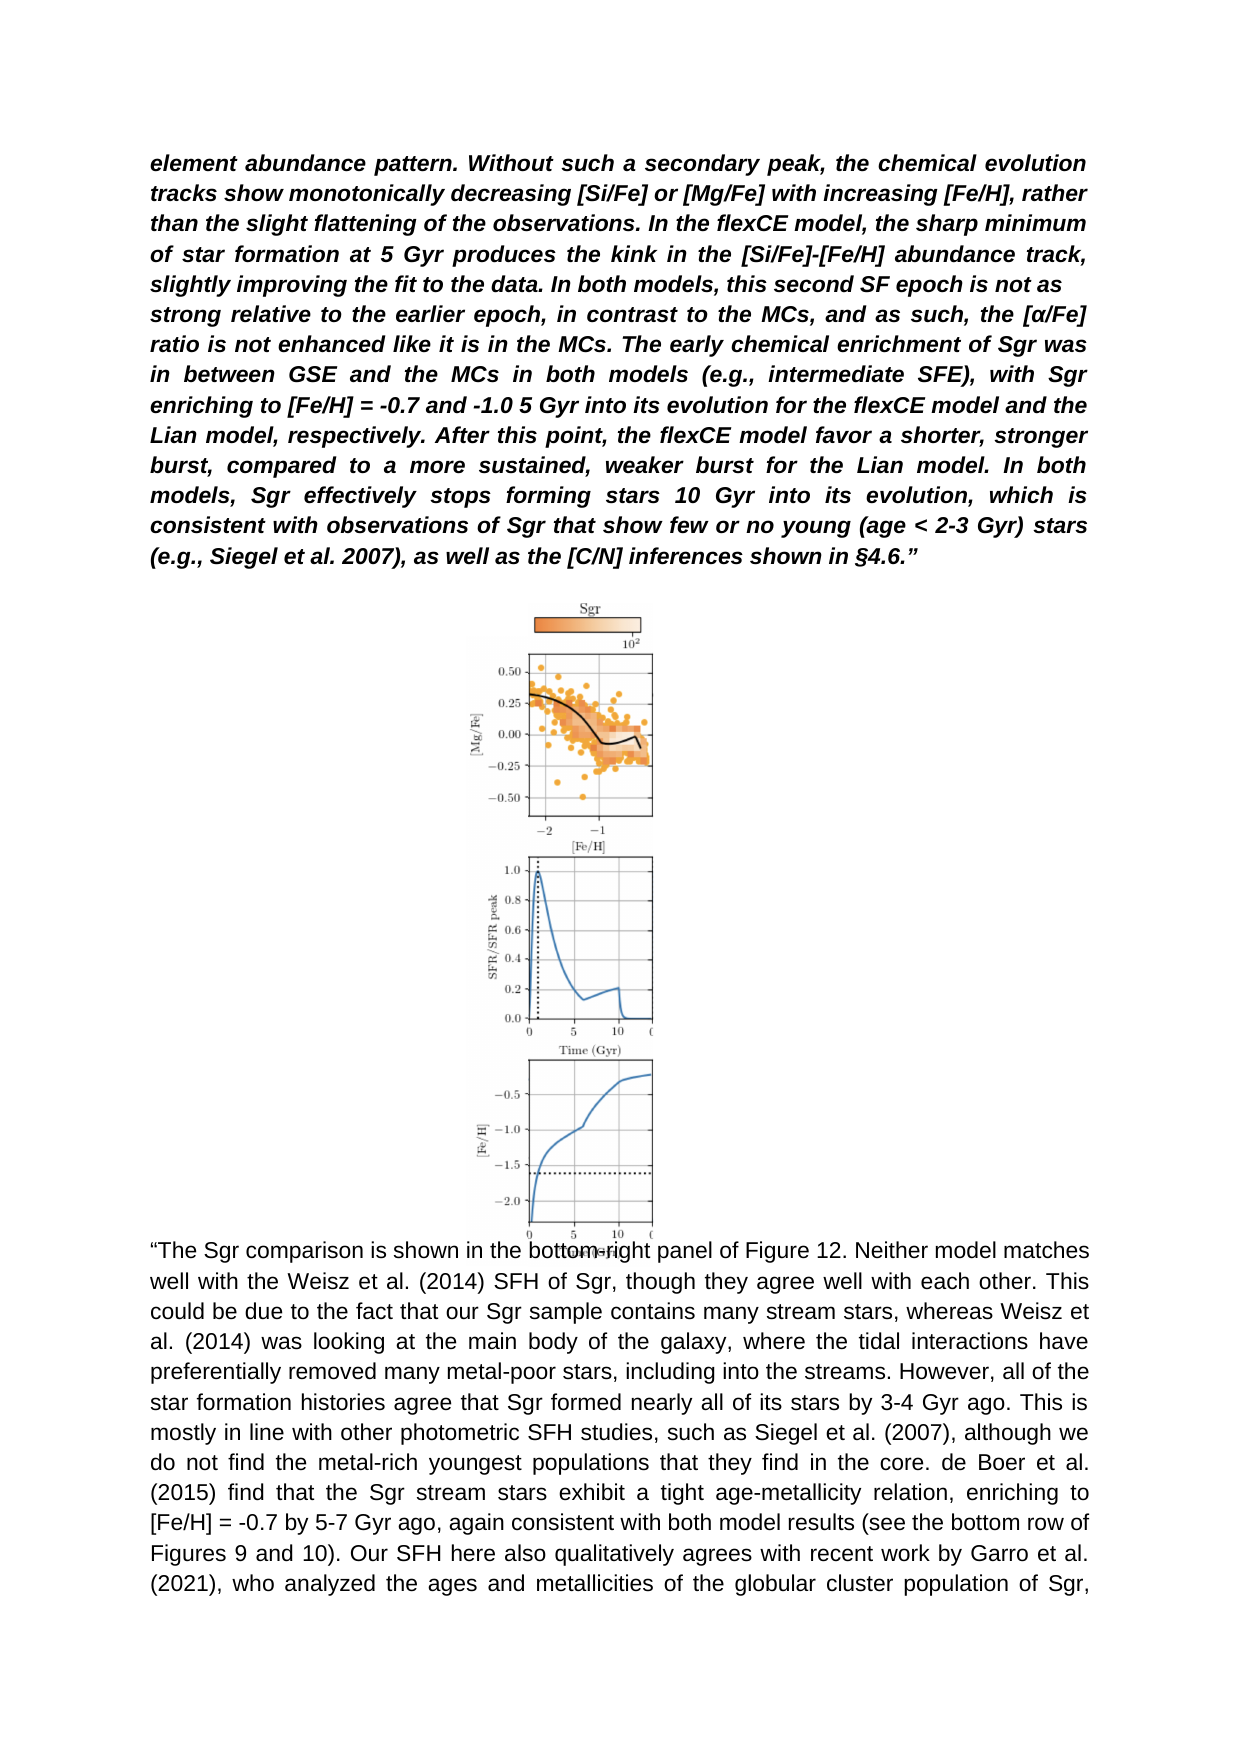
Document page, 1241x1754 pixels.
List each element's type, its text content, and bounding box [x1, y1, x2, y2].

text strong relative to the earlier epoch, in contrast to the MCs, and as such, the [α/Fe] ratio is not enhanced like it is in the MCs. The early chemical enrichment of Sgr was in between GSE and the MCs in both models (e.g., intermediate SFE), with Sgr enriching to [Fe/H] = -0.7 and -1.0 5 Gyr into its evolution for the flexCE model and the Lian model, respectively. After this point, the flexCE model favor a shorter, stronger burst, compared to a more sustained, weaker burst for the Lian model. In both models, Sgr effectively stops forming stars 10 Gyr into its evolution, which is consistent with observations of Sgr that show few or no young (age < 2-3 Gyr) stars (e.g., Siegel et al. 2007), as well as the [C/N] inferences shown in §4.6.” [150, 301, 1090, 569]
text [150, 150, 1090, 297]
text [150, 1237, 1090, 1596]
picture [465, 603, 654, 1237]
